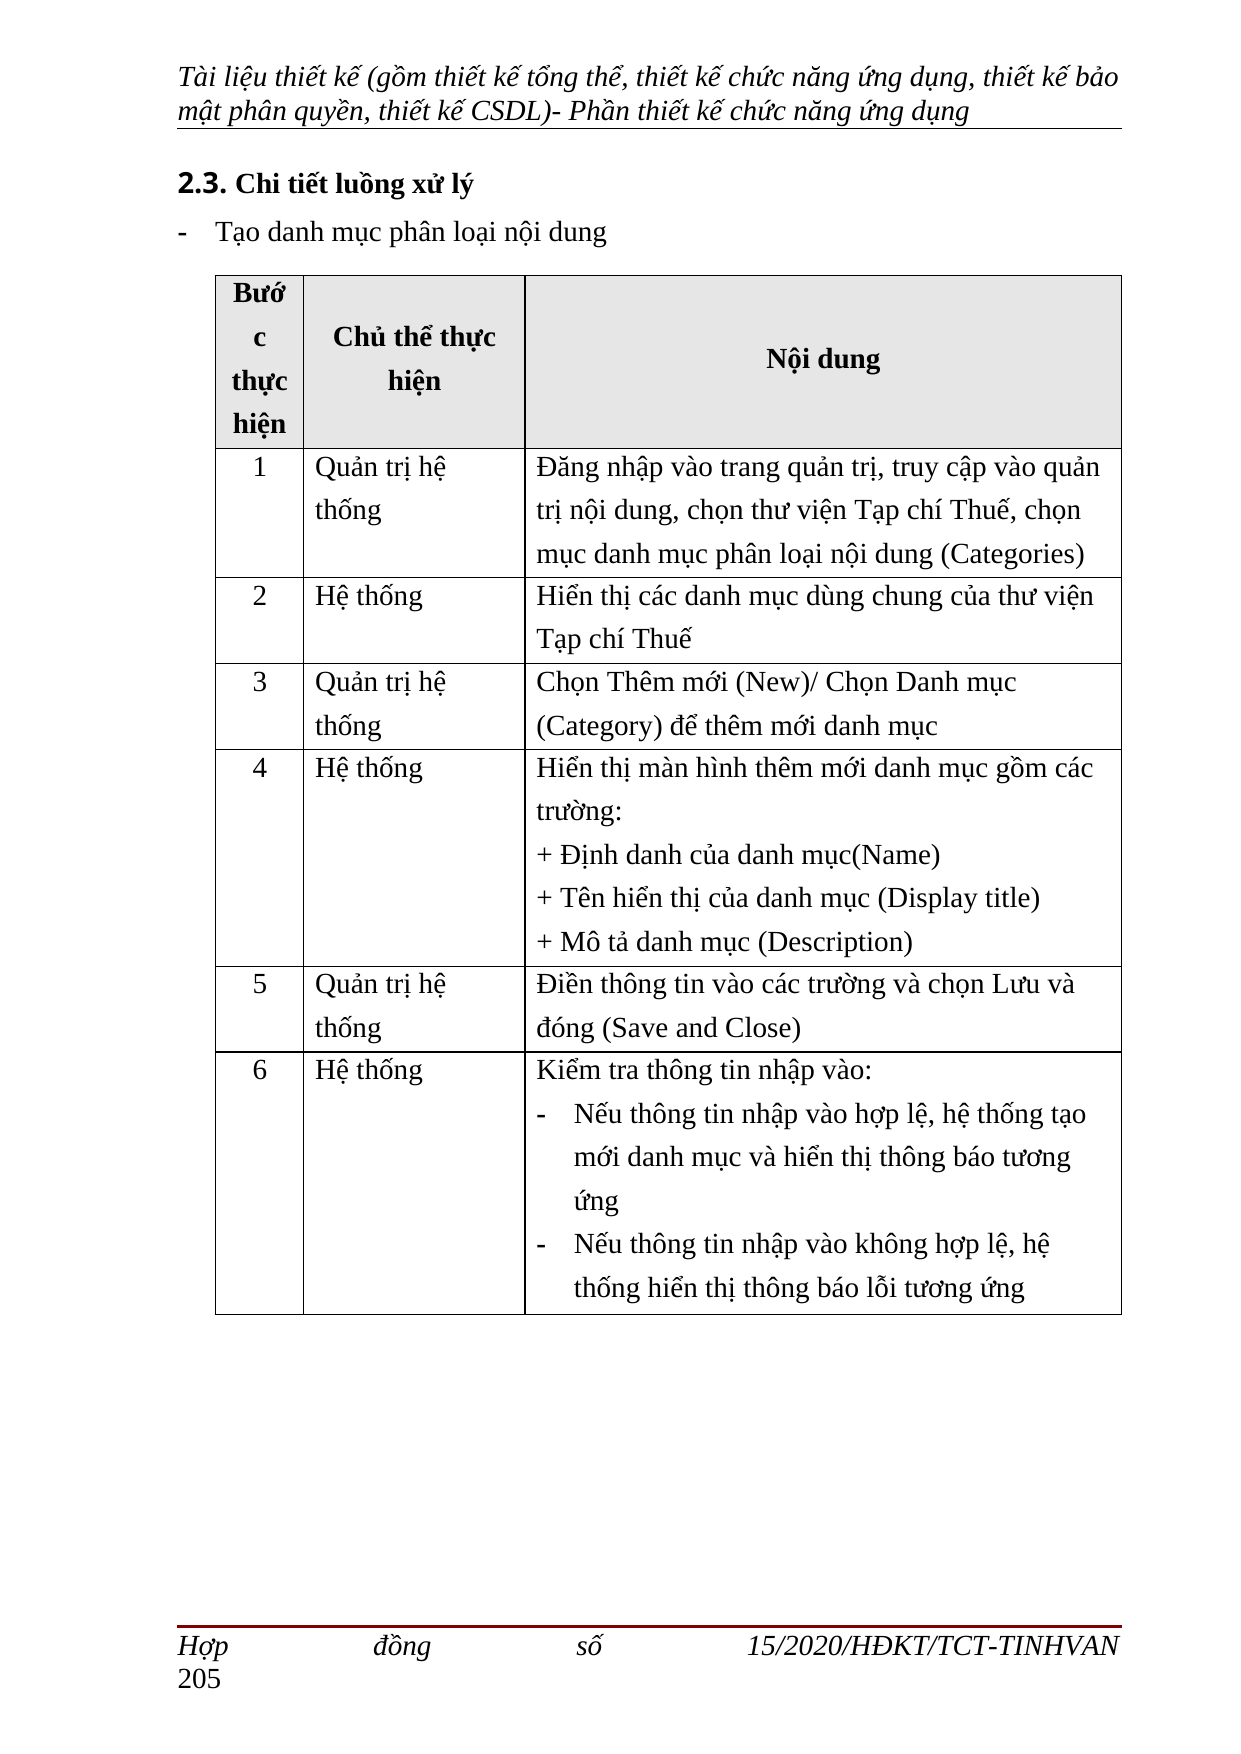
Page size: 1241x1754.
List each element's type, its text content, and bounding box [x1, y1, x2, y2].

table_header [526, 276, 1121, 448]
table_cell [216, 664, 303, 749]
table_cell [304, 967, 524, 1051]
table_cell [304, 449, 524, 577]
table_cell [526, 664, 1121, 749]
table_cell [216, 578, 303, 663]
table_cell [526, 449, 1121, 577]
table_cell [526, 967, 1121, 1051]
subtitle Chi tiết luồng xử lý [177, 163, 1122, 202]
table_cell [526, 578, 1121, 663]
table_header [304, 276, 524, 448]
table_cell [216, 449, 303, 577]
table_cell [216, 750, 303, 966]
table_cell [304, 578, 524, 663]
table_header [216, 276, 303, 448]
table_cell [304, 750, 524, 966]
list Tạo danh mục phân loại nội dung [177, 214, 1122, 248]
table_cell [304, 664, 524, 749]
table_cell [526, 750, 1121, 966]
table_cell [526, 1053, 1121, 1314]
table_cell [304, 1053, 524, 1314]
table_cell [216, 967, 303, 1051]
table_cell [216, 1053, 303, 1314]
